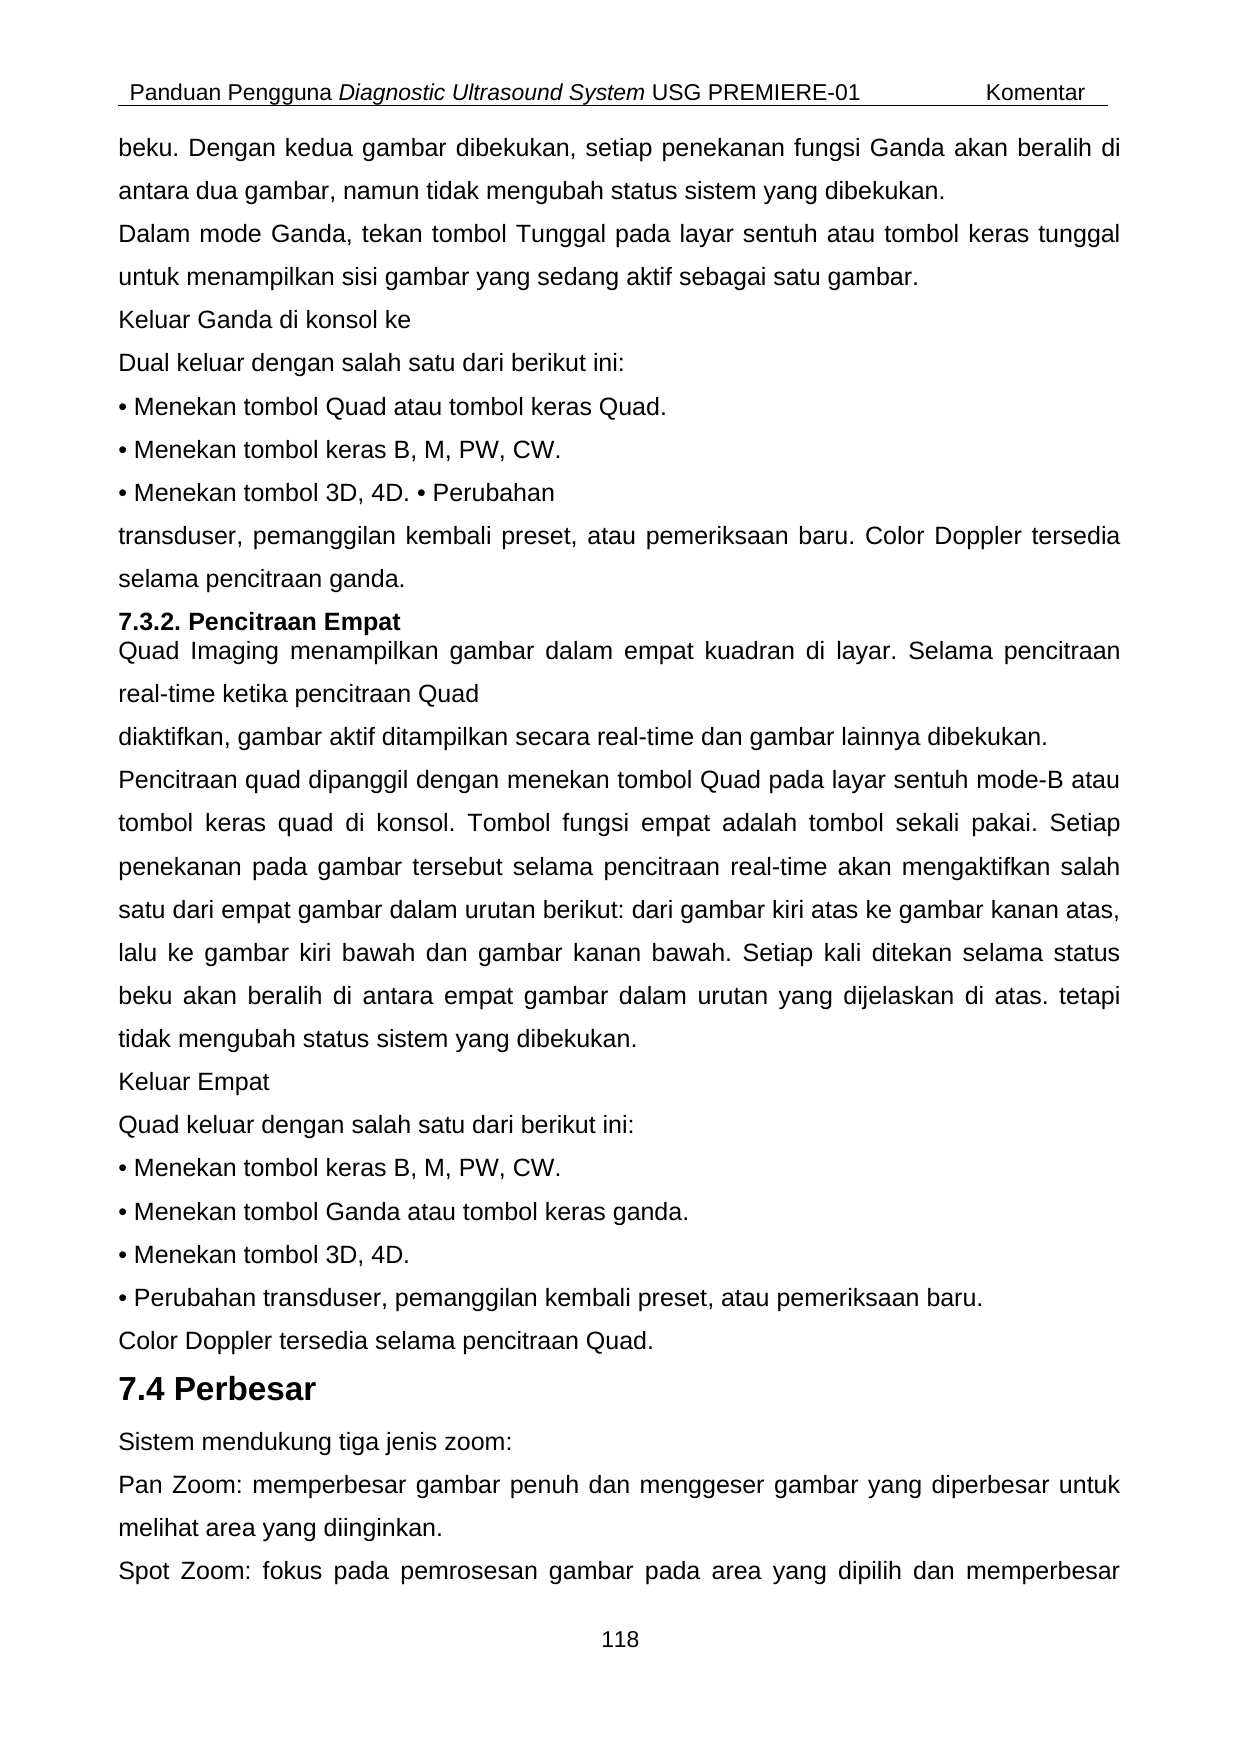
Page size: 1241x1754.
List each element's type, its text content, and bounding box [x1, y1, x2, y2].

text • Menekan tombol keras B, M, PW, CW. [118, 434, 1122, 463]
text • Menekan tombol 3D, 4D. • Perubahan [118, 478, 1122, 506]
text • Perubahan transduser, pemanggilan kembali preset, atau pemeriksaan baru. [118, 1283, 1122, 1311]
text Keluar Ganda di konsol ke [118, 305, 1122, 334]
subtitle 7.4 Perbesar [118, 1369, 1122, 1407]
text • Menekan tombol Ganda atau tombol keras ganda. [118, 1196, 1122, 1225]
text • Menekan tombol 3D, 4D. [118, 1239, 1122, 1268]
text Dual keluar dengan salah satu dari berikut ini: [118, 348, 1122, 377]
text Quad keluar dengan salah satu dari berikut ini: [118, 1110, 1122, 1139]
text • Menekan tombol keras B, M, PW, CW. [118, 1153, 1122, 1182]
text Dalam mode Ganda, tekan tombol Tunggal pada layar sentuh atau tombol keras tunggal untuk menampilkan sisi gambar yang sedang aktif sebagai satu gambar. [118, 219, 1122, 291]
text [118, 133, 1122, 204]
text Pan Zoom: memperbesar gambar penuh dan menggeser gambar yang diperbesar untuk melihat area yang diinginkan. [118, 1470, 1122, 1542]
text Color Doppler tersedia selama pencitraan Quad. [118, 1326, 1122, 1354]
text Quad Imaging menampilkan gambar dalam empat kuadran di layar. Selama pencitraan real-time ketika pencitraan Quad [118, 636, 1122, 708]
text transduser, pemanggilan kembali preset, atau pemeriksaan baru. Color Doppler tersedia selama pencitraan ganda. [118, 521, 1122, 593]
text Sistem mendukung tiga jenis zoom: [118, 1427, 1122, 1455]
text • Menekan tombol Quad atau tombol keras Quad. [118, 391, 1122, 420]
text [118, 1556, 1122, 1585]
subtitle 7.3.2. Pencitraan Empat [118, 607, 1112, 636]
text Pencitraan quad dipanggil dengan menekan tombol Quad pada layar sentuh mode-B atau tombol keras quad di konsol. Tombol fungsi empat adalah tombol sekali pakai. Setiap penekanan pada gambar tersebut selama pencitraan real-time akan mengaktifkan salah satu dari empat gambar dalam urutan berikut: dari gambar kiri atas ke gambar kanan atas, lalu ke gambar kiri bawah dan gambar kanan bawah. Setiap kali ditekan selama status beku akan beralih di antara empat gambar dalam urutan yang dijelaskan di atas. tetapi tidak mengubah status sistem yang dibekukan. [118, 765, 1122, 1053]
text diaktifkan, gambar aktif ditampilkan secara real-time dan gambar lainnya dibekukan. [118, 722, 1122, 751]
text Keluar Empat [118, 1067, 1122, 1096]
